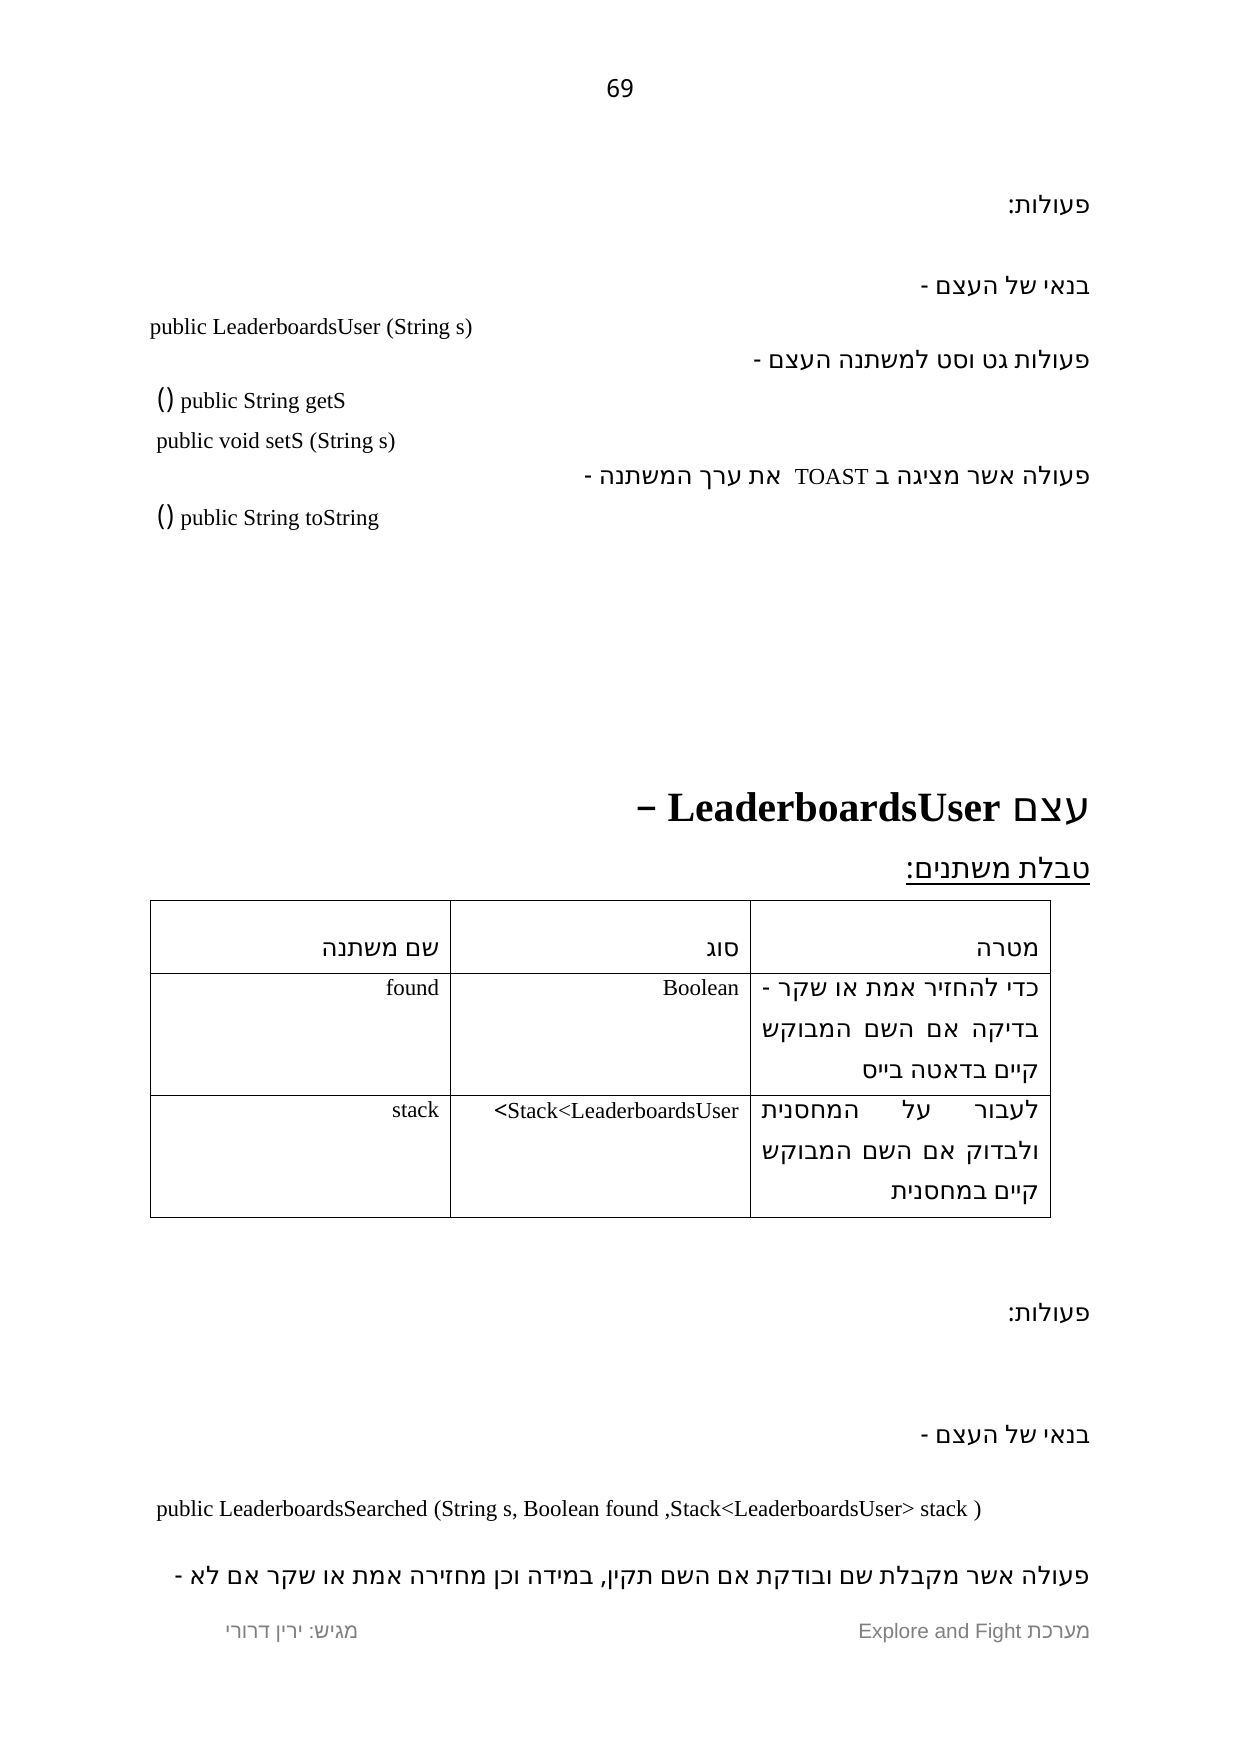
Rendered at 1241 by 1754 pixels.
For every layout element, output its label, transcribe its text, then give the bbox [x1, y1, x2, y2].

table_cell stack [151, 1096, 450, 1217]
text public LeaderboardsSearched (String s, Boolean found ,Stack<LeaderboardsUser> stack ) [150, 1495, 1090, 1521]
text עצם LeaderboardsUser – [150, 783, 1090, 839]
table_header מטרה [751, 901, 1050, 973]
text public String getS () [150, 387, 1090, 419]
text פעולה אשר מקבלת שם ובודקת אם השם תקין, במידה וכן מחזירה אמת או שקר אם לא - [150, 1562, 1090, 1595]
table_cell found [151, 974, 450, 1095]
table_header שם משתנה [151, 901, 450, 973]
table_cell Stack<LeaderboardsUser> [451, 1096, 750, 1217]
text public void setS (String s) [150, 427, 1090, 454]
table_cell כדי להחזיר אמת או שקר -בדיקה אם השם המבוקש קיים בדאטה בייס [751, 974, 1050, 1095]
text פעולות גט וסט למשתנה העצם - [150, 346, 1090, 378]
text public LeaderboardsUser (String s) [150, 313, 1090, 339]
text public String toString () [150, 502, 1090, 535]
table_header סוג [451, 901, 750, 973]
text פעולה אשר מציגה ב TOAST את ערך המשתנה - [150, 462, 1090, 494]
text פעולות: [150, 150, 1090, 223]
text פעולות: [150, 1218, 1090, 1332]
text בנאי של העצם - [150, 231, 1090, 305]
text טבלת משתנים: [150, 853, 1090, 891]
table_cell לעבור על המחסנית ולבדוק אם השם המבוקש קיים במחסנית [751, 1096, 1050, 1217]
table_cell Boolean [451, 974, 750, 1095]
text בנאי של העצם - [150, 1340, 1090, 1454]
